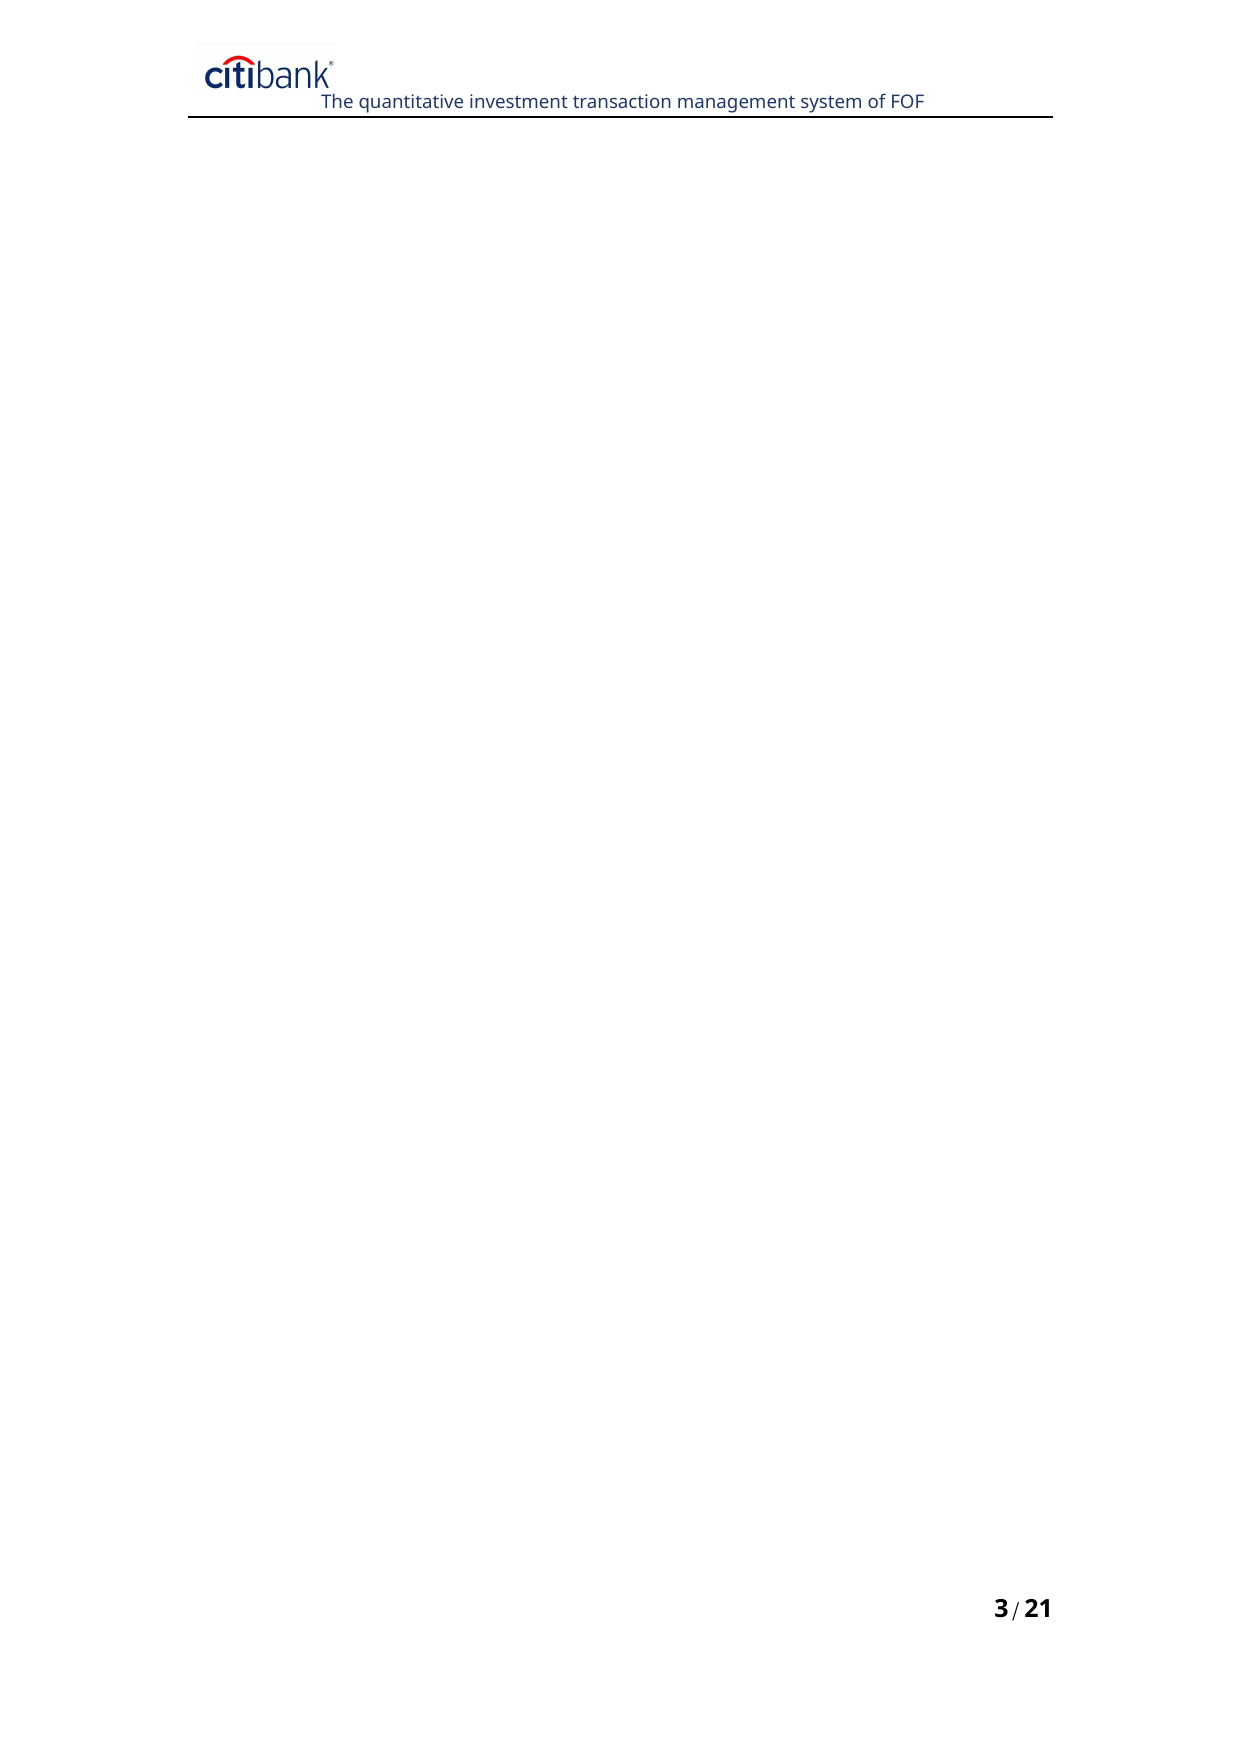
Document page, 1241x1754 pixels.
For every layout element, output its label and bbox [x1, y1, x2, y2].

picture [195, 44, 337, 99]
